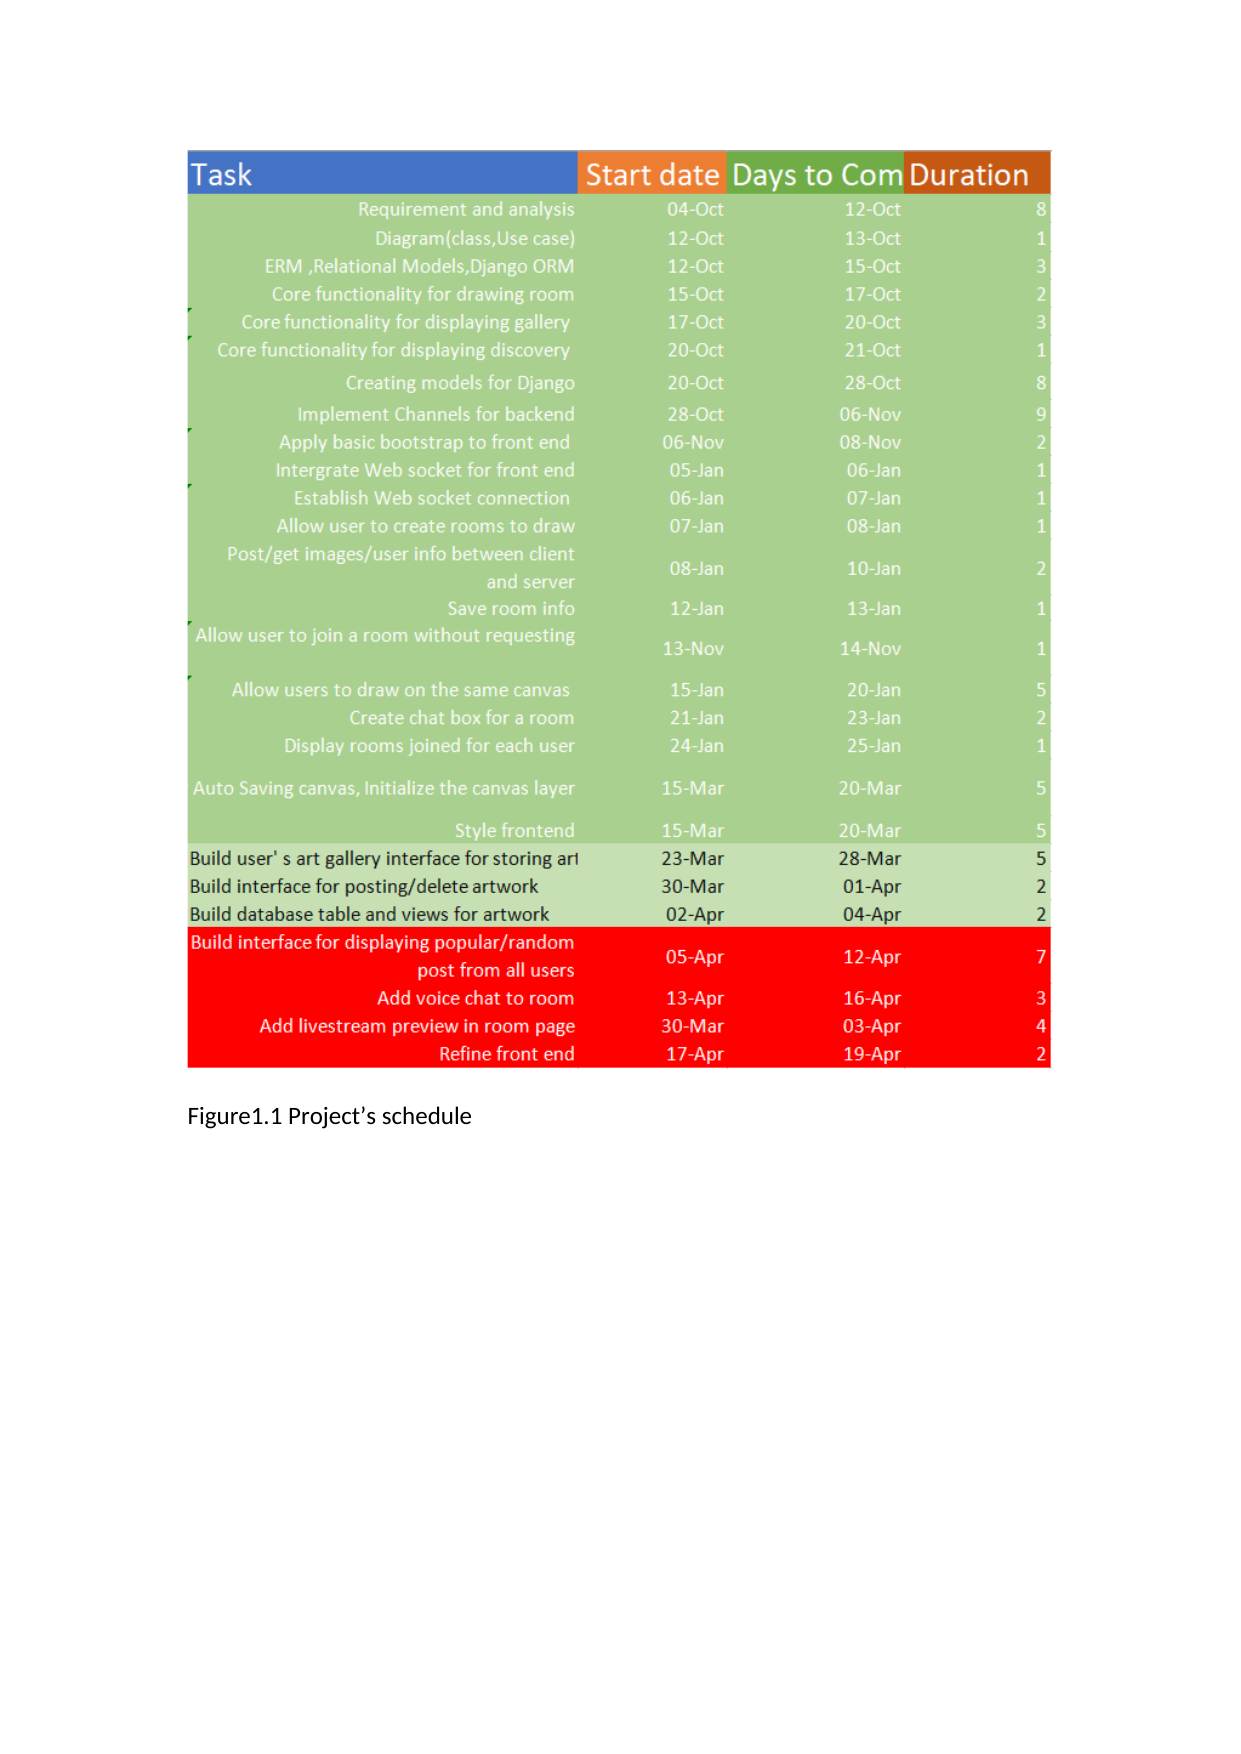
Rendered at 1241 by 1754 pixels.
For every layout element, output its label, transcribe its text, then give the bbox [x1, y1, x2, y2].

picture [187, 150, 1052, 1069]
text Figure1.1 Project’s schedule [187, 1100, 1053, 1131]
